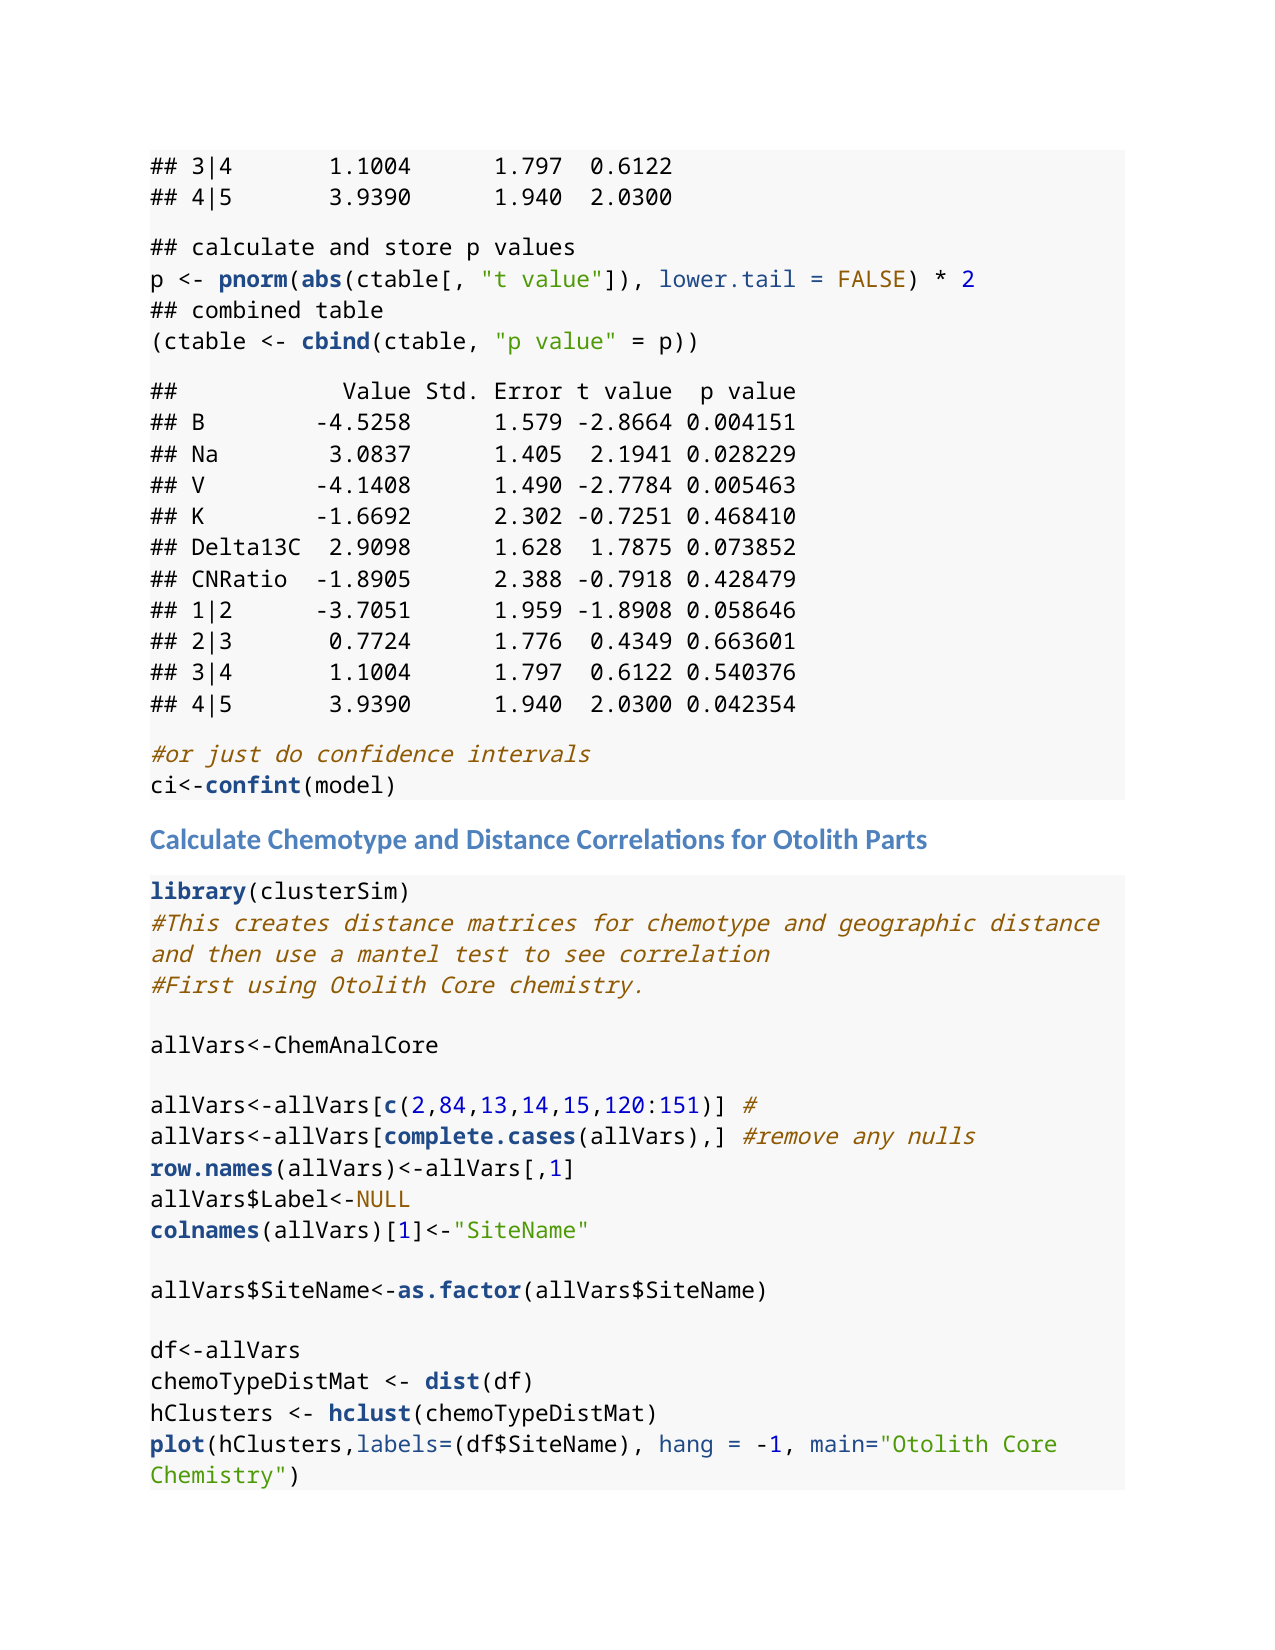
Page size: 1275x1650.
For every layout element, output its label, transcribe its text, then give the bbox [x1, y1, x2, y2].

subtitle Calculate Chemotype and Distance Correlations for Otolith Parts [150, 821, 1125, 856]
text library(clusterSim) #This creates distance matrices for chemotype and geographic distance and then use a mantel test to see correlation #First using Otolith Core chemistry. allVars<-ChemAnalCore allVars<-allVars[c(2,84,13,14,15,120:151)] # allVars<-allVars[complete.cases(allVars),] #remove any nulls row.names(allVars)<-allVars[,1] allVars$Label<-NULL colnames(allVars)[1]<-"SiteName" allVars$SiteName<-as.factor(allVars$SiteName) df<-allVars chemoTypeDistMat <- dist(df) hClusters <- hclust(chemoTypeDistMat) plot(hClusters,labels=(df$SiteName), hang = -1, main="Otolith Core Chemistry") [150, 875, 1125, 1490]
text ## Value Std. Error t value p value ## B -4.5258 1.579 -2.8664 0.004151 ## Na 3.0837 1.405 2.1941 0.028229 ## V -4.1408 1.490 -2.7784 0.005463 ## K -1.6692 2.302 -0.7251 0.468410 ## Delta13C 2.9098 1.628 1.7875 0.073852 ## CNRatio -1.8905 2.388 -0.7918 0.428479 ## 1|2 -3.7051 1.959 -1.8908 0.058646 ## 2|3 0.7724 1.776 0.4349 0.663601 ## 3|4 1.1004 1.797 0.6122 0.540376 ## 4|5 3.9390 1.940 2.0300 0.042354 [150, 375, 1125, 719]
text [150, 150, 1125, 212]
text #or just do confidence intervals ci<-confint(model) [150, 737, 1125, 800]
text ## calculate and store p values p <- pnorm(abs(ctable[, "t value"]), lower.tail = FALSE) * 2 ## combined table (ctable <- cbind(ctable, "p value" = p)) [150, 231, 1125, 356]
